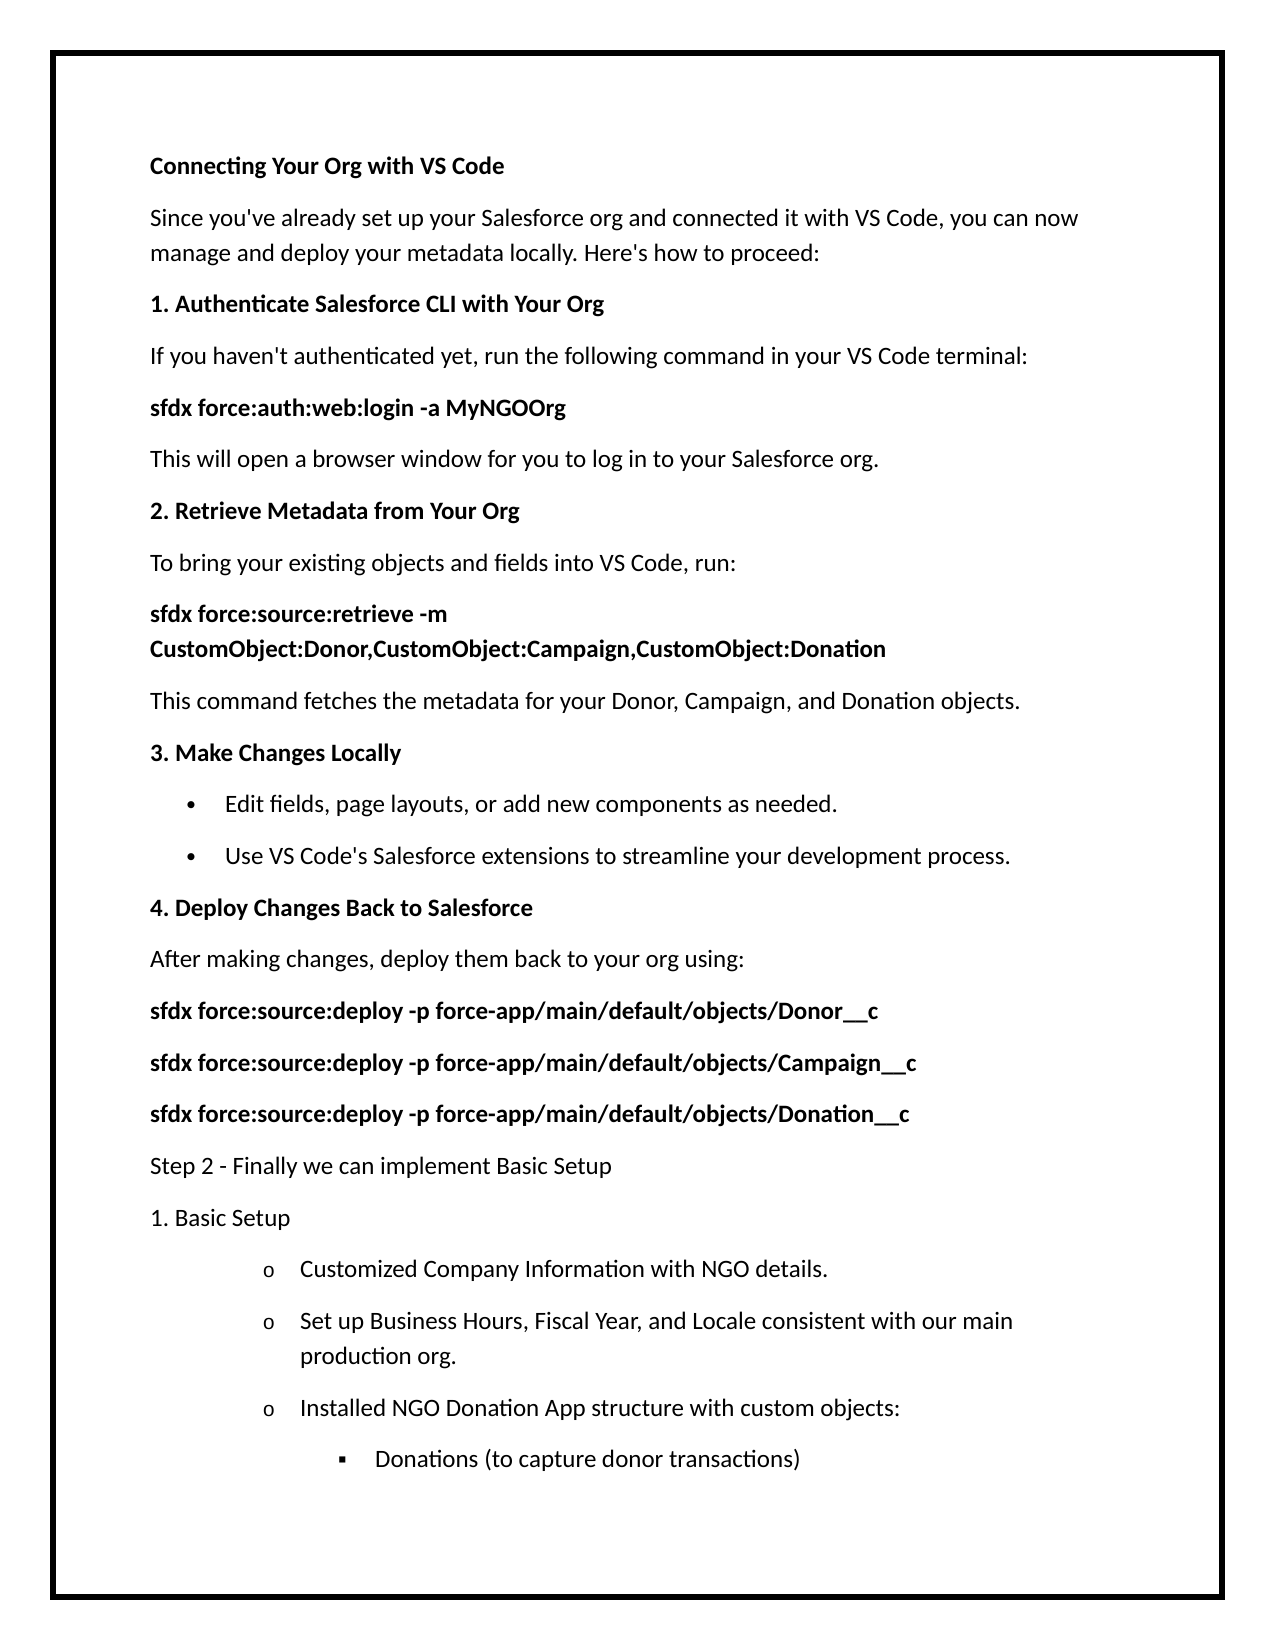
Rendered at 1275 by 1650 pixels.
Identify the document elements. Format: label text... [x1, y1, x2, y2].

text sfdx force:source:deploy -p force-app/main/default/objects/Donation__c [150, 1098, 1125, 1129]
list Use VS Code's Salesforce extensions to streamline your development process. [187, 840, 1125, 871]
text sfdx force:source:deploy -p force-app/main/default/objects/Campaign__c [150, 1047, 1125, 1077]
text To bring your existing objects and fields into VS Code, run: [150, 547, 1125, 577]
text sfdx force:source:retrieve -m CustomObject:Donor,CustomObject:Campaign,CustomObject:Donation [150, 598, 1125, 664]
list Set up Business Hours, Fiscal Year, and Locale consistent with our main production org. [262, 1305, 1125, 1371]
text 2. Retrieve Metadata from Your Org [150, 495, 1125, 526]
list Donations (to capture donor transactions) [337, 1443, 1125, 1474]
text 1. Authenticate Salesforce CLI with Your Org [150, 288, 1125, 319]
text Connecting Your Org with VS Code [150, 150, 1125, 181]
text 4. Deploy Changes Back to Salesforce [150, 892, 1125, 922]
text This will open a browser window for you to log in to your Salesforce org. [150, 443, 1125, 474]
text Since you've already set up your Salesforce org and connected it with VS Code, you can now manage and deploy your metadata locally. Here's how to proceed: [150, 202, 1125, 267]
text sfdx force:auth:web:login -a MyNGOOrg [150, 392, 1125, 422]
list Customized Company Information with NGO details. [262, 1253, 1125, 1284]
list Installed NGO Donation App structure with custom objects: [262, 1392, 1125, 1422]
text 3. Make Changes Locally [150, 737, 1125, 767]
text After making changes, deploy them back to your org using: [150, 943, 1125, 974]
text If you haven't authenticated yet, run the following command in your VS Code terminal: [150, 340, 1125, 371]
list Edit fields, page layouts, or add new components as needed. [187, 788, 1125, 819]
text Step 2 - Finally we can implement Basic Setup [150, 1150, 1125, 1181]
text sfdx force:source:deploy -p force-app/main/default/objects/Donor__c [150, 995, 1125, 1026]
text This command fetches the metadata for your Donor, Campaign, and Donation objects. [150, 685, 1125, 716]
text 1. Basic Setup [150, 1202, 1125, 1232]
